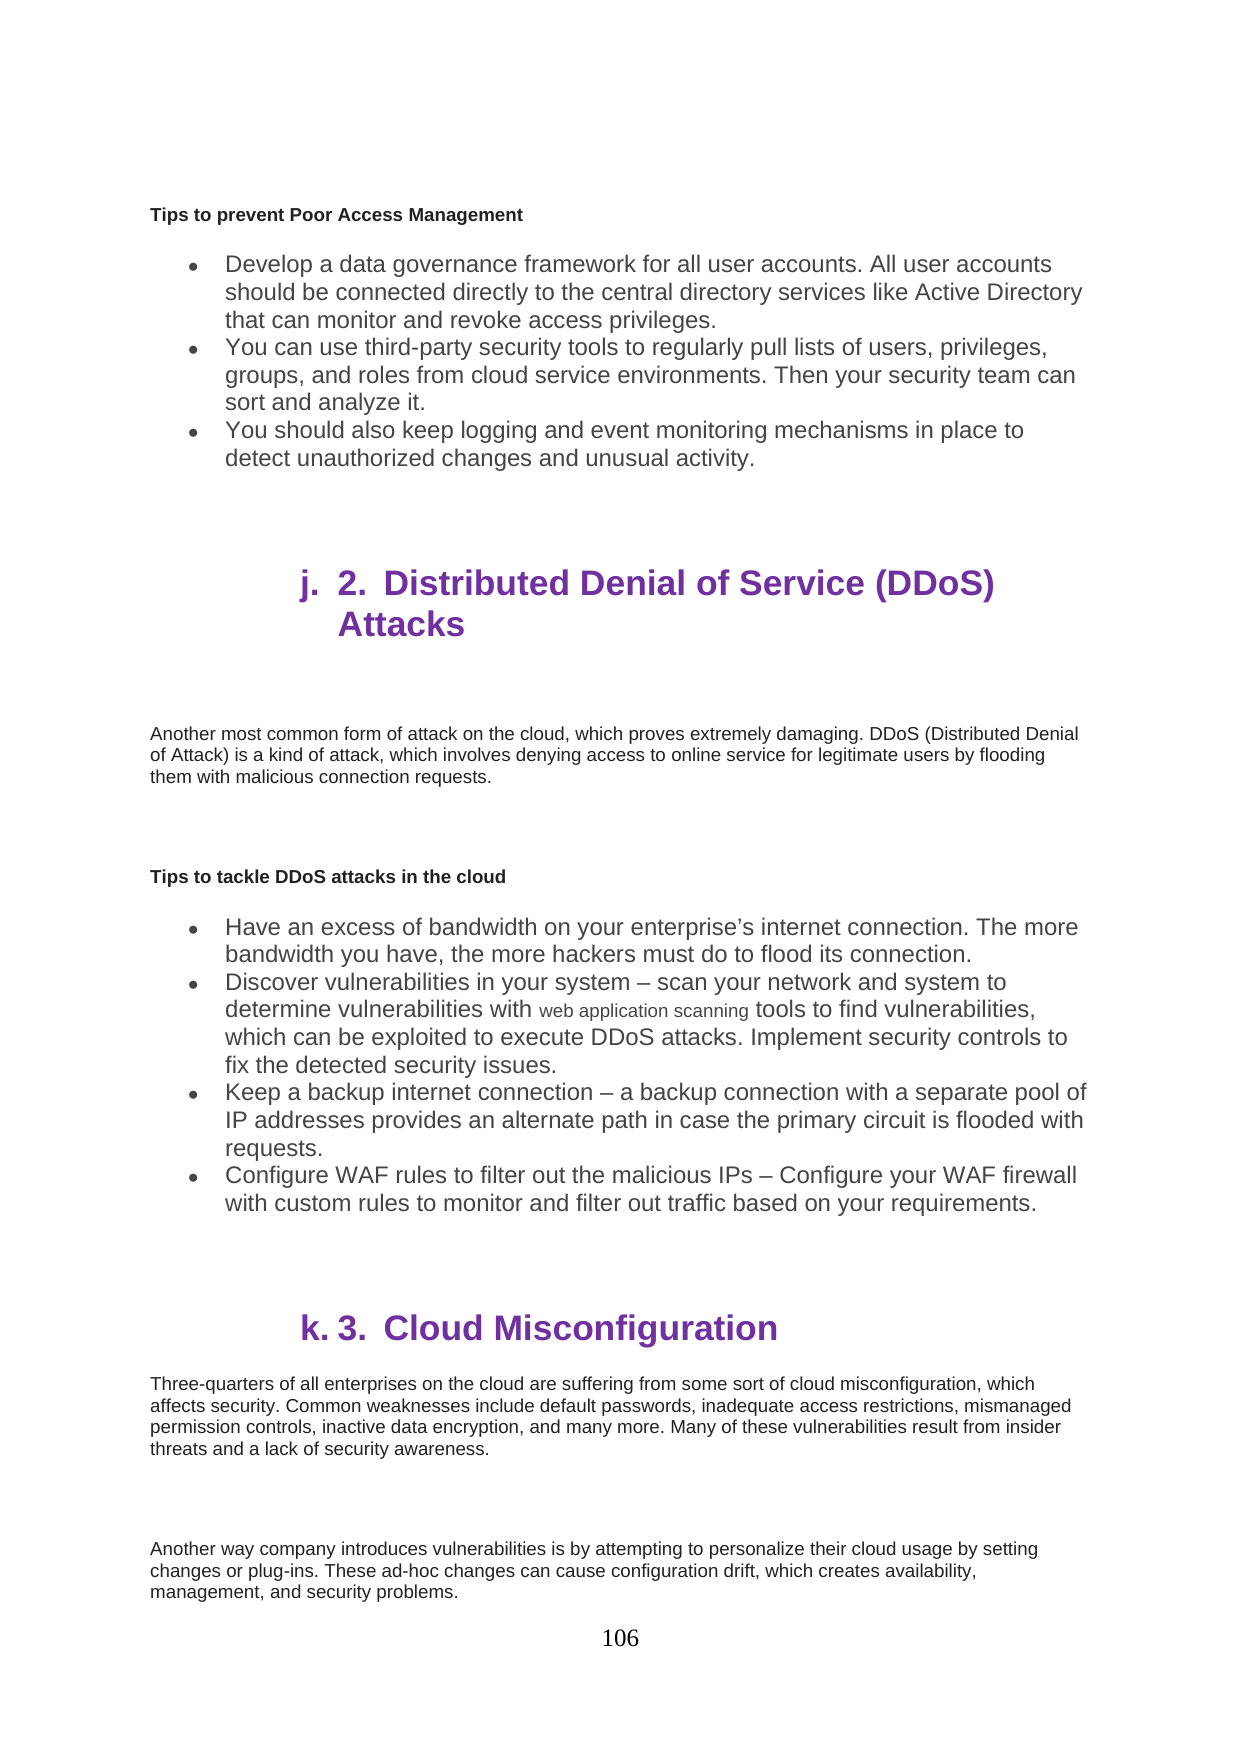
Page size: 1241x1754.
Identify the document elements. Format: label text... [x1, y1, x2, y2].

text Another way company introduces vulnerabilities is by attempting to personalize their cloud usage by setting changes or plug-ins. These ad-hoc changes can cause configuration drift, which creates availability, management, and security problems. [150, 1538, 1090, 1603]
list Keep a backup internet connection – a backup connection with a separate pool of IP addresses provides an alternate path in case the primary circuit is flooded with requests. [187, 1078, 1090, 1161]
list You can use third-party security tools to regularly pull lists of users, privileges, groups, and roles from cloud service environments. Then your security team can sort and analyze it. [187, 333, 1090, 416]
text Tips to tackle DDoS attacks in the cloud [150, 866, 1090, 888]
list Configure WAF rules to filter out the malicious IPs – Configure your WAF firewall with custom rules to monitor and filter out traffic based on your requirements. [187, 1161, 1090, 1216]
text Three-quarters of all enterprises on the cloud are suffering from some sort of cloud misconfiguration, which affects security. Common weaknesses include default passwords, inadequate access restrictions, mismanaged permission controls, inactive data encryption, and many more. Many of these vulnerabilities result from insider threats and a lack of security awareness. [150, 1373, 1090, 1459]
text Tips to prevent Poor Access Management [150, 204, 1090, 225]
subtitle 3. Cloud Misconfiguration [300, 1307, 1090, 1348]
list Have an excess of bandwidth on your enterprise’s internet connection. The more bandwidth you have, the more hackers must do to flood its connection. [187, 913, 1090, 968]
list Develop a data governance framework for all user accounts. All user accounts should be connected directly to the central directory services like Active Directory that can monitor and revoke access privileges. [187, 250, 1090, 333]
text Another most common form of attack on the cloud, which proves extremely damaging. DDoS (Distributed Denial of Attack) is a kind of attack, which involves denying access to online service for legitimate users by flooding them with malicious connection requests. [150, 723, 1090, 787]
list You should also keep logging and event monitoring mechanisms in place to detect unauthorized changes and unusual activity. [187, 416, 1090, 471]
subtitle 2. Distributed Denial of Service (DDoS) Attacks [300, 562, 1090, 644]
list Discover vulnerabilities in your system – scan your network and system to determine vulnerabilities with web application scanning tools to find vulnerabilities, which can be exploited to execute DDoS attacks. Implement security controls to fix the detected security issues. [187, 968, 1090, 1078]
